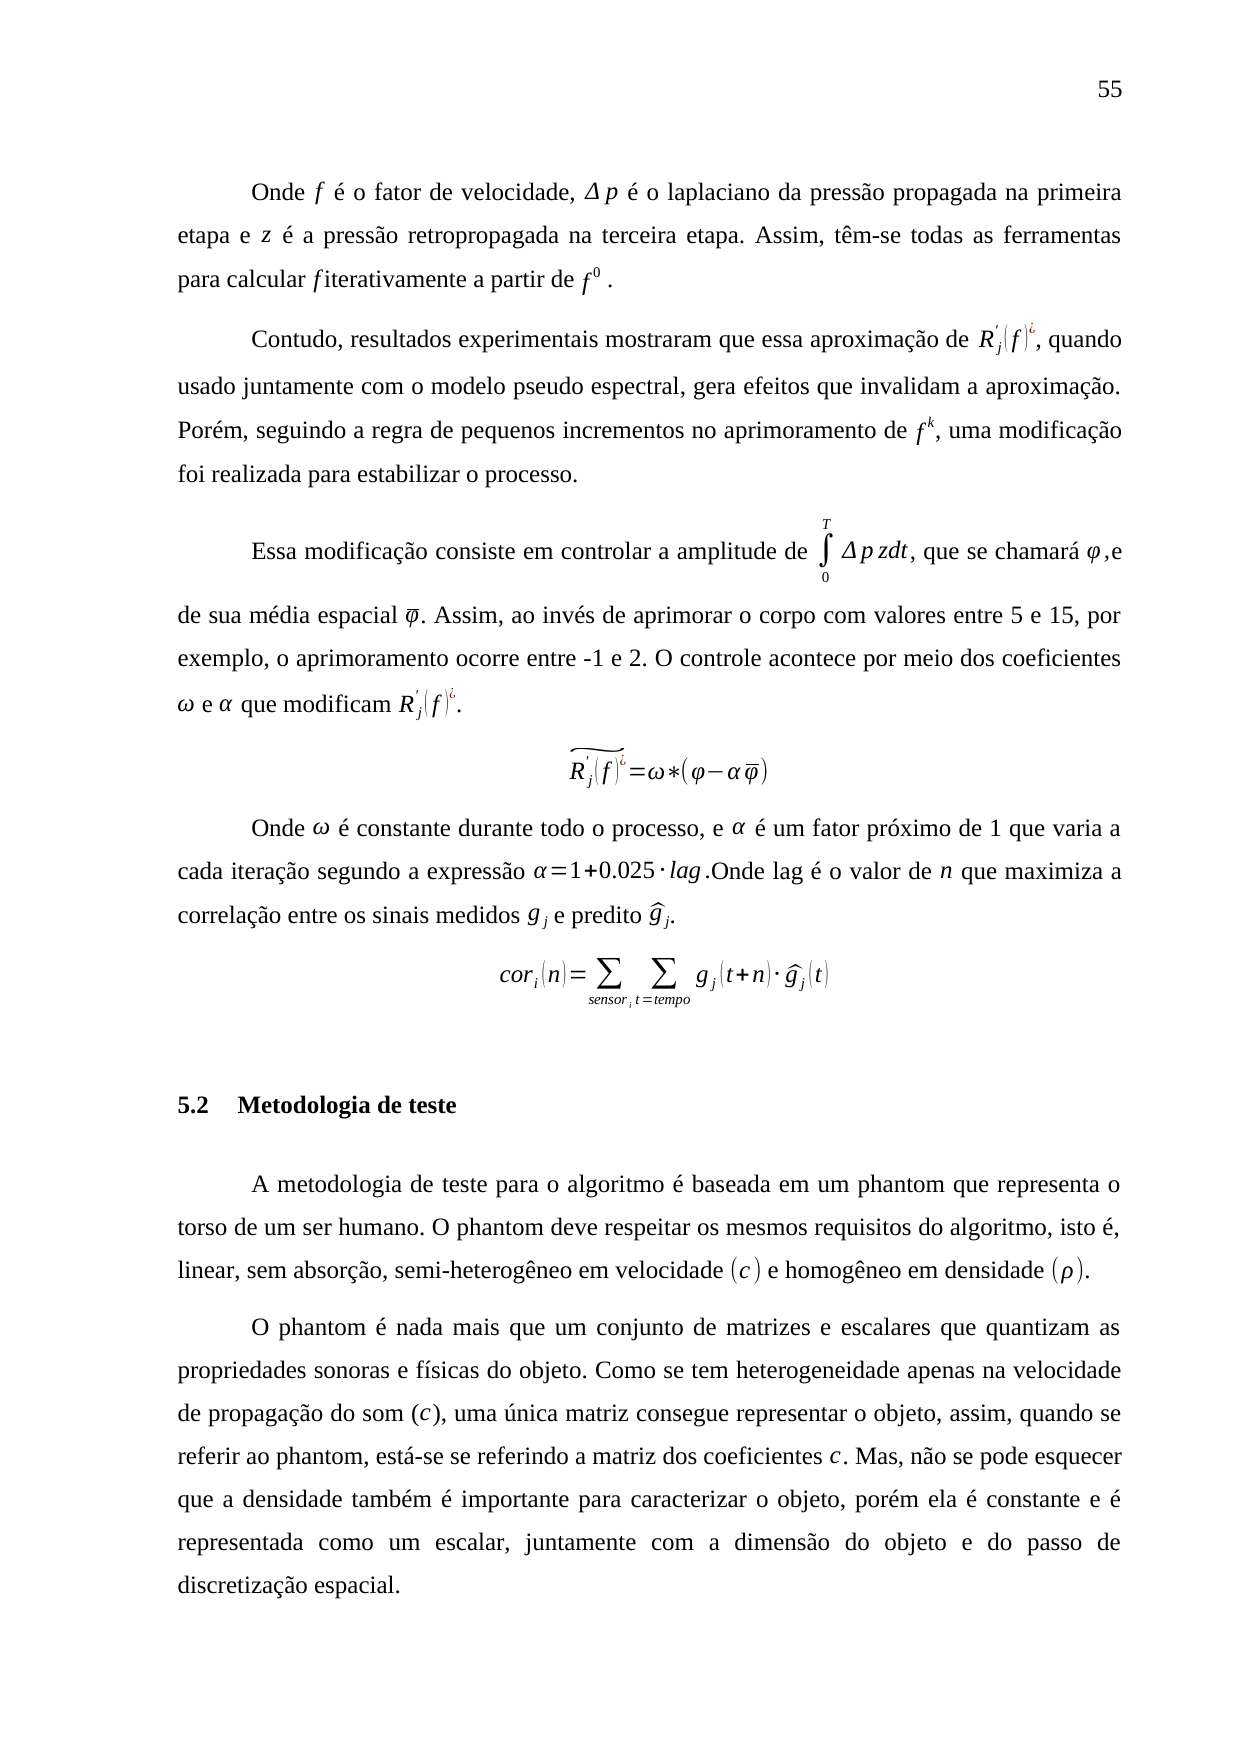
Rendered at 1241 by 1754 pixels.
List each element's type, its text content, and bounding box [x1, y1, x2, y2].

subtitle Metodologia de teste [177, 1090, 1122, 1119]
text Onde é o fator de velocidade, é o laplaciano da pressão propagada na primeira etapa e é a pressão retropropagada na terceira etapa. Assim, têm-se todas as ferramentas para calcular iterativamente a partir de . [177, 177, 1122, 294]
text Essa modificação consiste em controlar a amplitude de , que se chamará e de sua média espacial . Assim, ao invés de aprimorar o corpo com valores entre 5 e 15, por exemplo, o aprimoramento ocorre entre -1 e 2. O controle acontece por meio dos coeficientes e que modificam . [177, 515, 1122, 721]
text O phantom é nada mais que um conjunto de matrizes e escalares que quantizam as propriedades sonoras e físicas do objeto. Como se tem heterogeneidade apenas na velocidade de propagação do som (), uma única matriz consegue representar o objeto, assim, quando se referir ao phantom, está-se se referindo a matriz dos coeficientes . Mas, não se pode esquecer que a densidade também é importante para caracterizar o objeto, porém ela é constante e é representada como um escalar, juntamente com a dimensão do objeto e do passo de discretização espacial. [177, 1312, 1122, 1599]
text Onde é constante durante todo o processo, e é um fator próximo de 1 que varia a cada iteração segundo a expressão Onde lag é o valor de que maximiza a correlação entre os sinais medidos e predito . [177, 813, 1122, 930]
text Contudo, resultados experimentais mostraram que essa aproximação de , quando usado juntamente com o modelo pseudo espectral, gera efeitos que invalidam a aproximação. Porém, seguindo a regra de pequenos incrementos no aprimoramento de , uma modificação foi realizada para estabilizar o processo. [177, 321, 1122, 488]
text A metodologia de teste para o algoritmo é baseada em um phantom que representa o torso de um ser humano. O phantom deve respeitar os mesmos requisitos do algoritmo, isto é, linear, sem absorção, semi-heterogêneo em velocidade e homogêneo em densidade . [177, 1169, 1122, 1285]
